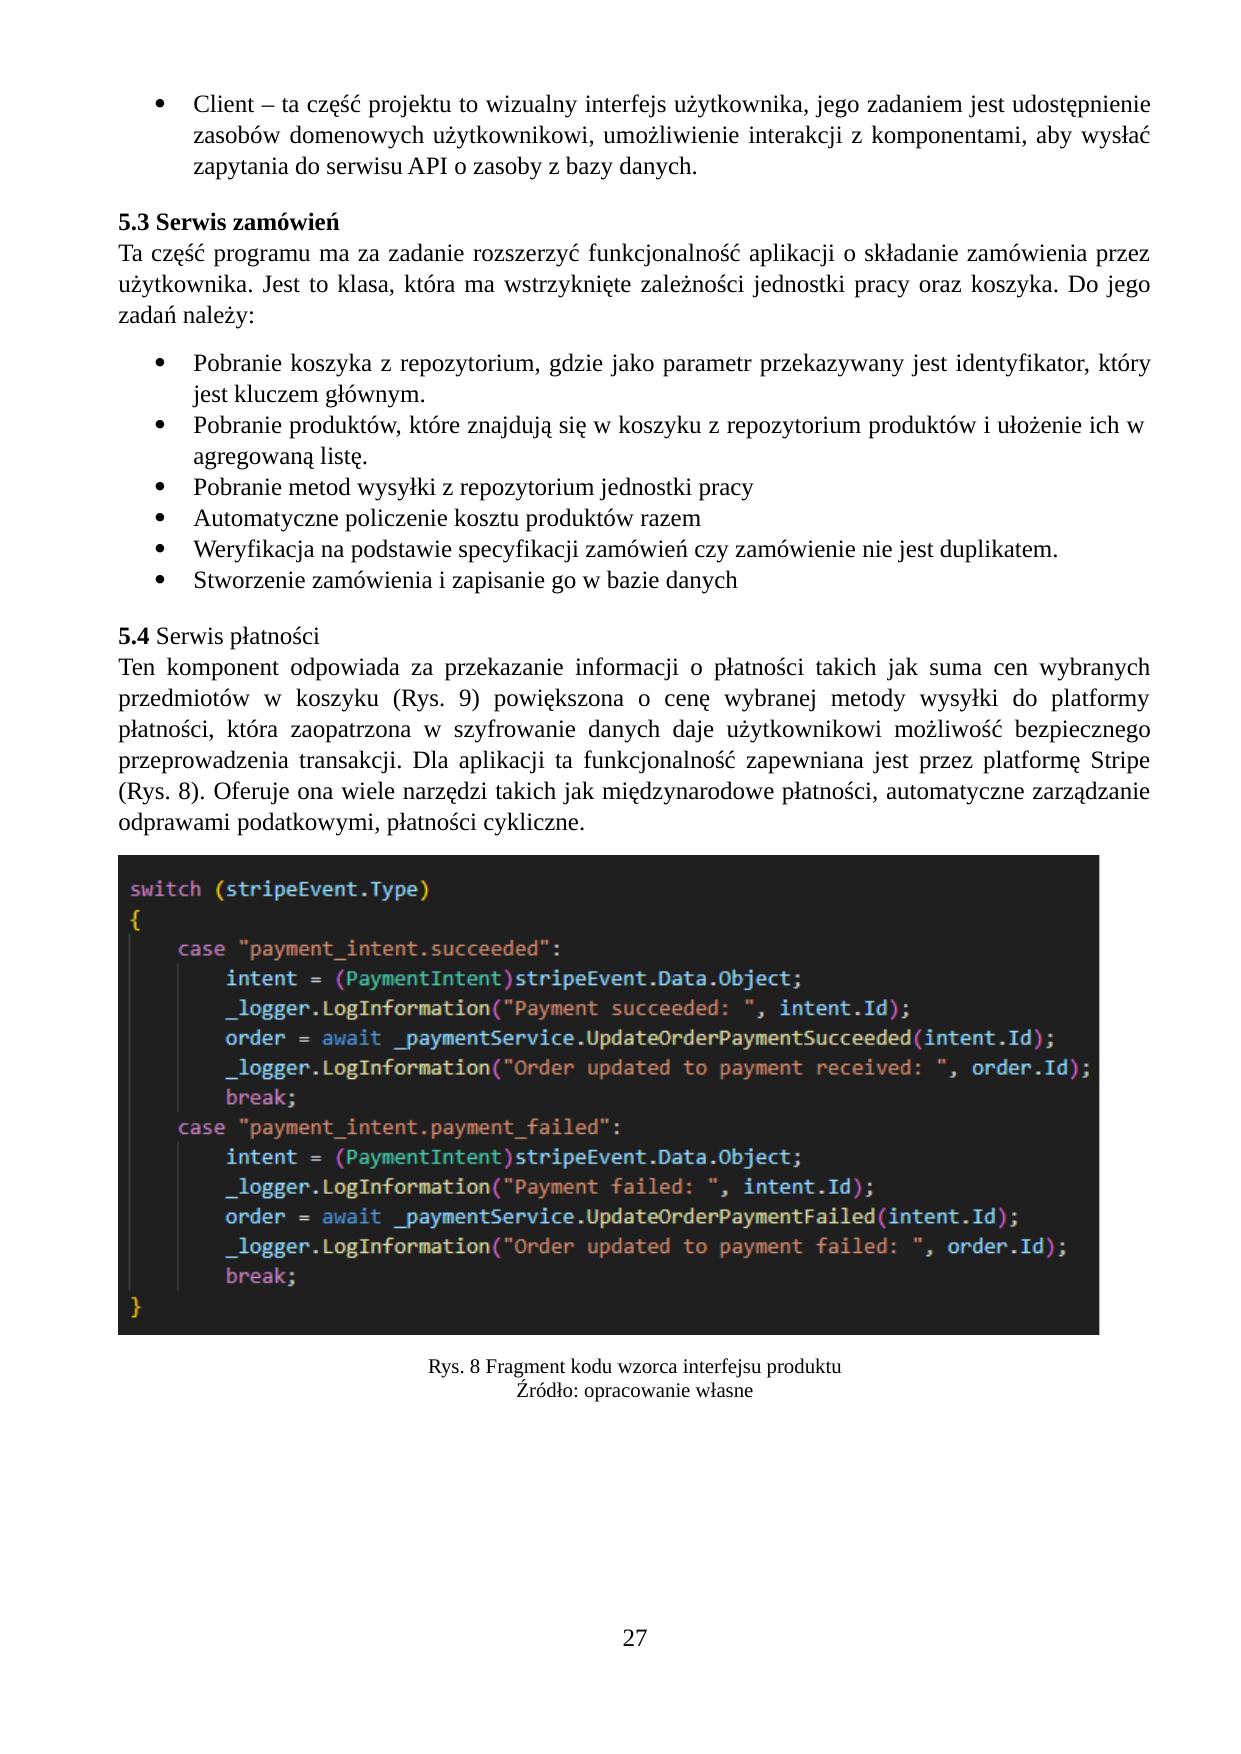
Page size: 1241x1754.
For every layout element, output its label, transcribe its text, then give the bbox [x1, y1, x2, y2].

list Client – ta część projektu to wizualny interfejs użytkownika, jego zadaniem jest udostępnienie zasobów domenowych użytkownikowi, umożliwienie interakcji z komponentami, aby wysłać zapytania do serwisu API o zasoby z bazy danych. [156, 89, 1152, 179]
text Źródło: opracowanie własne [118, 1378, 1152, 1402]
picture [118, 855, 1100, 1335]
list Pobranie produktów, które znajdują się w koszyku z repozytorium produktów i ułożenie ich w agregowaną listę. [156, 410, 1152, 469]
list Weryfikacja na podstawie specyfikacji zamówień czy zamówienie nie jest duplikatem. [156, 534, 1152, 563]
list Stworzenie zamówienia i zapisanie go w bazie danych [156, 565, 1152, 594]
subtitle Serwis zamówień [118, 207, 1152, 236]
list Automatyczne policzenie kosztu produktów razem [156, 503, 1152, 532]
text Rys. 8 Fragment kodu wzorca interfejsu produktu [118, 1353, 1152, 1378]
text Ten komponent odpowiada za przekazanie informacji o płatności takich jak suma cen wybranych przedmiotów w koszyku (Rys. 9) powiększona o cenę wybranej metody wysyłki do platformy płatności, która zaopatrzona w szyfrowanie danych daje użytkownikowi możliwość bezpiecznego przeprowadzenia transakcji. Dla aplikacji ta funkcjonalność zapewniana jest przez platformę Stripe (Rys. 8). Oferuje ona wiele narzędzi takich jak międzynarodowe płatności, automatyczne zarządzanie odprawami podatkowymi, płatności cykliczne. [118, 652, 1152, 836]
list Pobranie koszyka z repozytorium, gdzie jako parametr przekazywany jest identyfikator, który jest kluczem głównym. [156, 348, 1152, 407]
text Ta część programu ma za zadanie rozszerzyć funkcjonalność aplikacji o składanie zamówienia przez użytkownika. Jest to klasa, która ma wstrzyknięte zależności jednostki pracy oraz koszyka. Do jego zadań należy: [118, 238, 1152, 329]
list Pobranie metod wysyłki z repozytorium jednostki pracy [156, 472, 1152, 501]
subtitle Serwis płatności [118, 621, 1152, 650]
